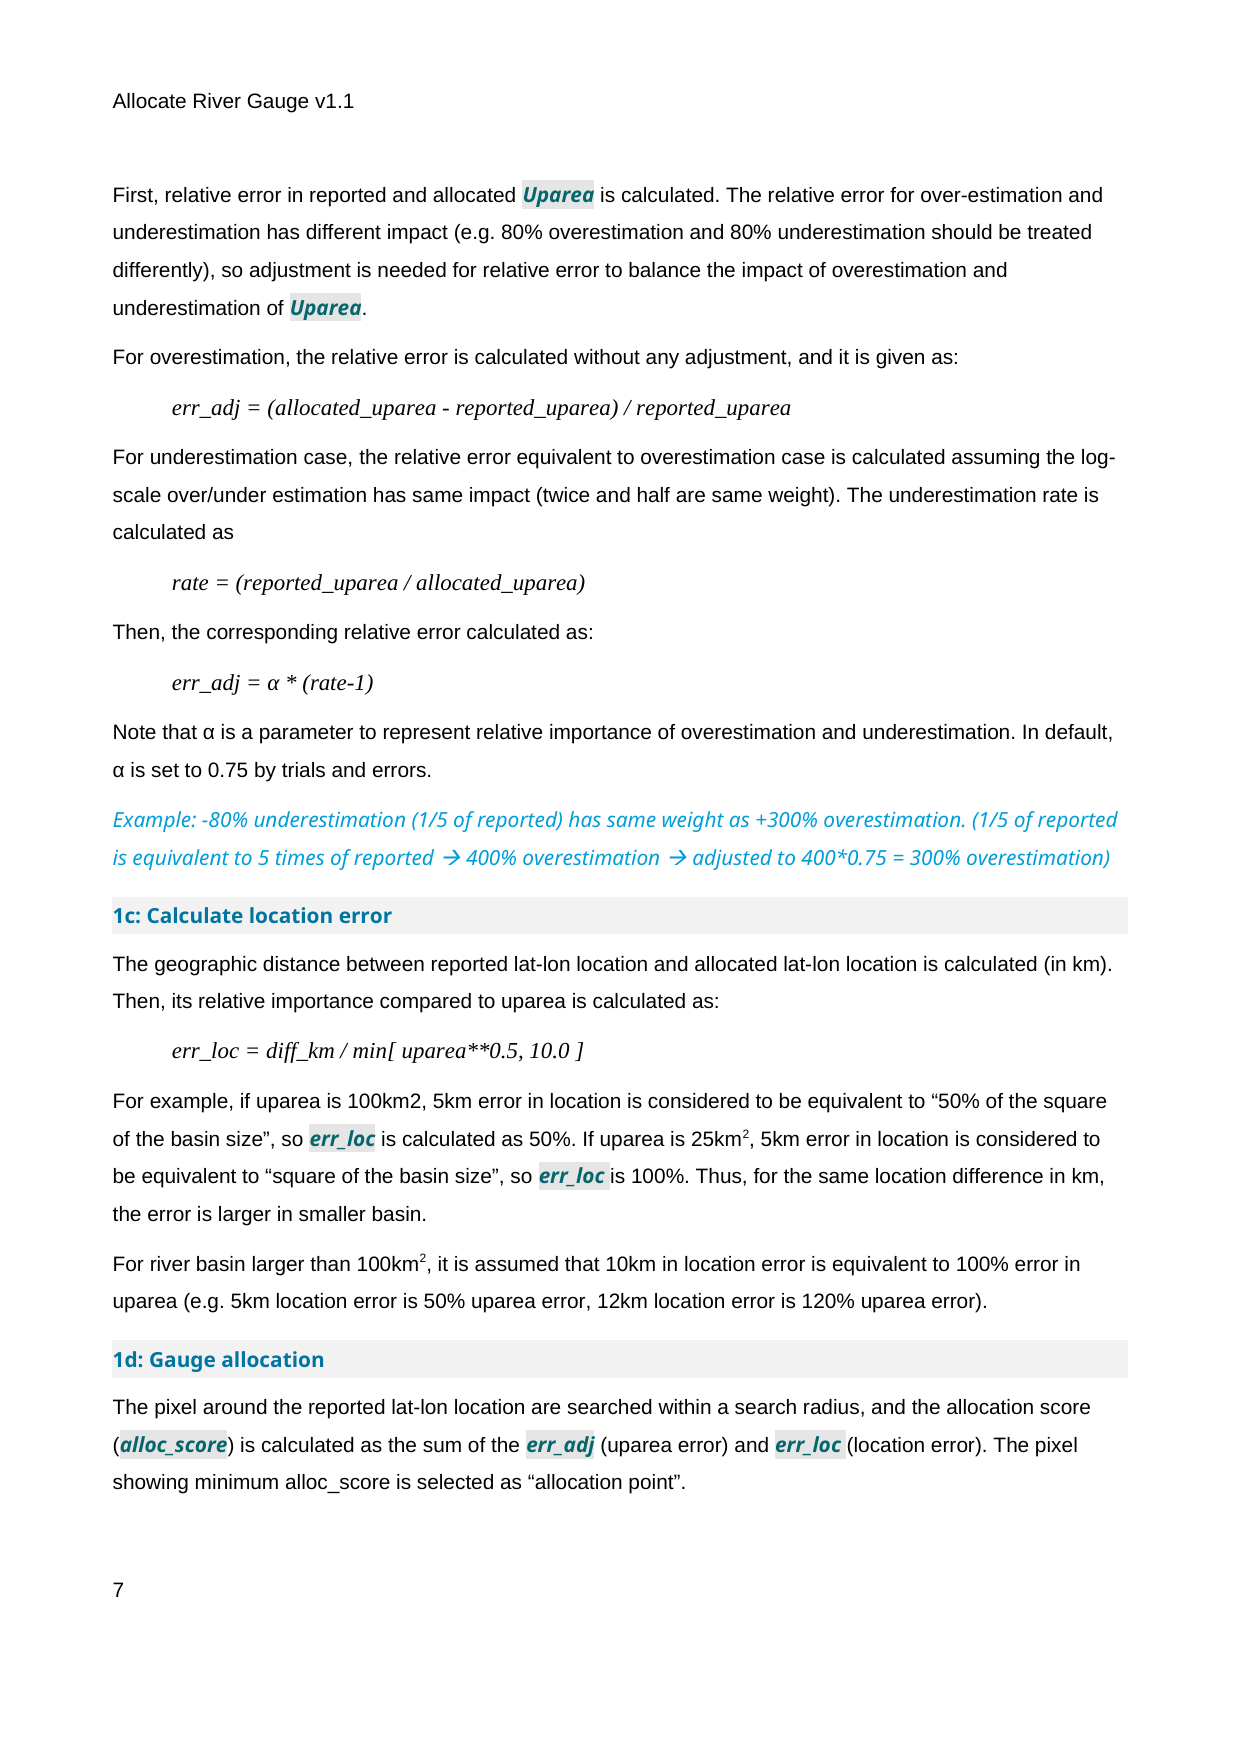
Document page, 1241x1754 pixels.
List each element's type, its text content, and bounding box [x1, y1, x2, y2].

text The geographic distance between reported lat-lon location and allocated lat-lon location is calculated (in km). Then, its relative importance compared to uparea is calculated as: [112, 944, 1128, 1019]
text err_adj = α * (rate-1) [133, 663, 1107, 701]
text For overestimation, the relative error is calculated without any adjustment, and it is given as: [112, 338, 1128, 376]
text err_adj = (allocated_uparea - reported_uparea) / reported_uparea [133, 388, 1107, 426]
text Then, the corresponding relative error calculated as: [112, 613, 1128, 651]
text For river basin larger than 100km2, it is assumed that 10km in location error is equivalent to 100% error in uparea (e.g. 5km location error is 50% uparea error, 12km location error is 120% uparea error). [112, 1244, 1128, 1319]
subtitle 1c: Calculate location error [112, 897, 1128, 934]
text Note that α is a parameter to represent relative importance of overestimation and underestimation. In default, α is set to 0.75 by trials and errors. [112, 713, 1128, 788]
text The pixel around the reported lat-lon location are searched within a search radius, and the allocation score (alloc_score) is calculated as the sum of the err_adj (uparea error) and err_loc (location error). The pixel showing minimum alloc_score is selected as “allocation point”. [112, 1388, 1128, 1501]
text rate = (reported_uparea / allocated_uparea) [133, 563, 1107, 601]
text For underestimation case, the relative error equivalent to overestimation case is calculated assuming the log-scale over/under estimation has same impact (twice and half are same weight). The underestimation rate is calculated as [112, 438, 1128, 551]
text err_loc = diff_km / min[ uparea**0.5, 10.0 ] [133, 1032, 1107, 1069]
text For example, if uparea is 100km2, 5km error in location is considered to be equivalent to “50% of the square of the basin size”, so err_loc is calculated as 50%. If uparea is 25km2, 5km error in location is considered to be equivalent to “square of the basin size”, so err_loc is 100%. Thus, for the same location difference in km, the error is larger in smaller basin. [112, 1082, 1128, 1232]
subtitle 1d: Gauge allocation [112, 1340, 1128, 1378]
text First, relative error in reported and allocated Uparea is calculated. The relative error for over-estimation and underestimation has different impact (e.g. 80% overestimation and 80% underestimation should be treated differently), so adjustment is needed for relative error to balance the impact of overestimation and underestimation of Uparea. [112, 176, 1128, 326]
text Example: -80% underestimation (1/5 of reported) has same weight as +300% overestimation. (1/5 of reported is equivalent to 5 times of reported 400% overestimation adjusted to 400*0.75 = 300% overestimation) [112, 801, 1128, 876]
